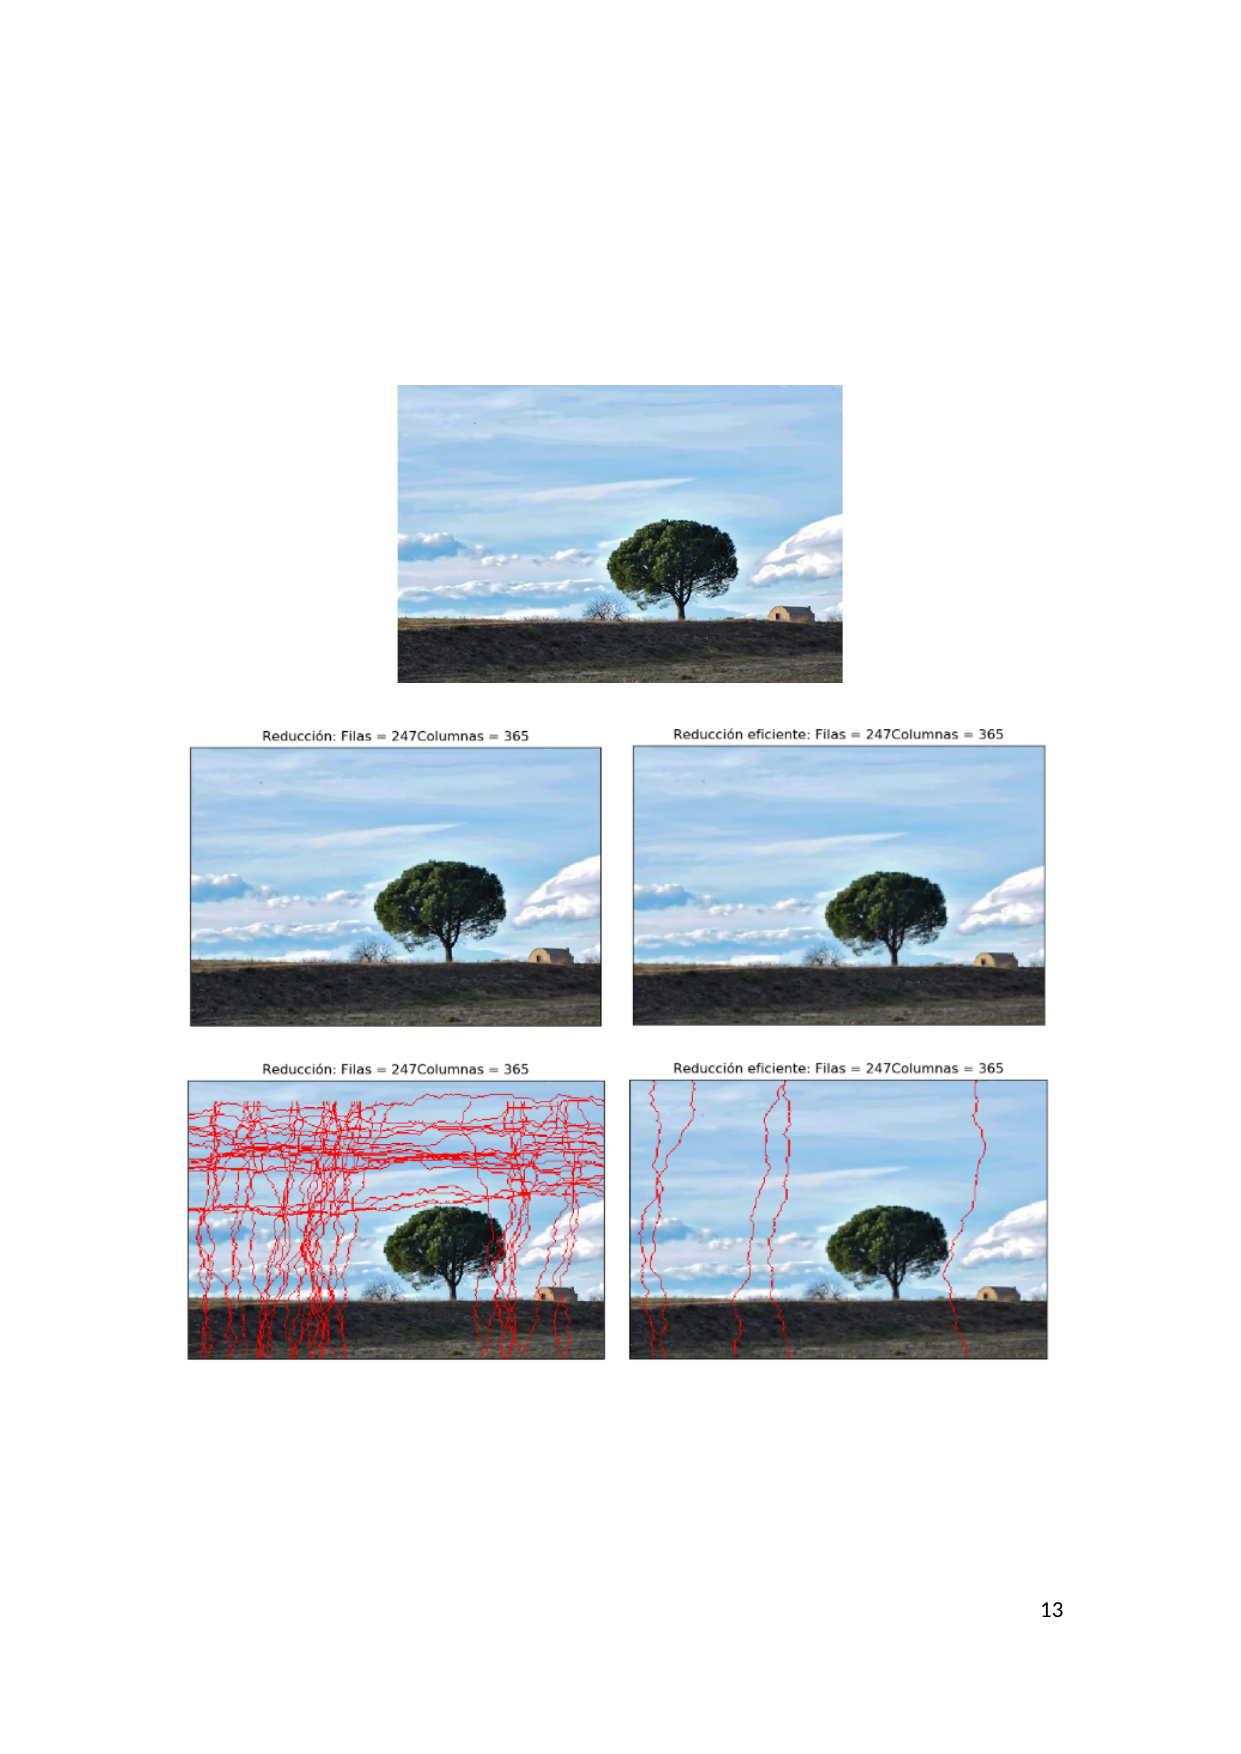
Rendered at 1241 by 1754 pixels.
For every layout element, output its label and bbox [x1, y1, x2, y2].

picture [177, 713, 1062, 1368]
picture [397, 385, 843, 683]
